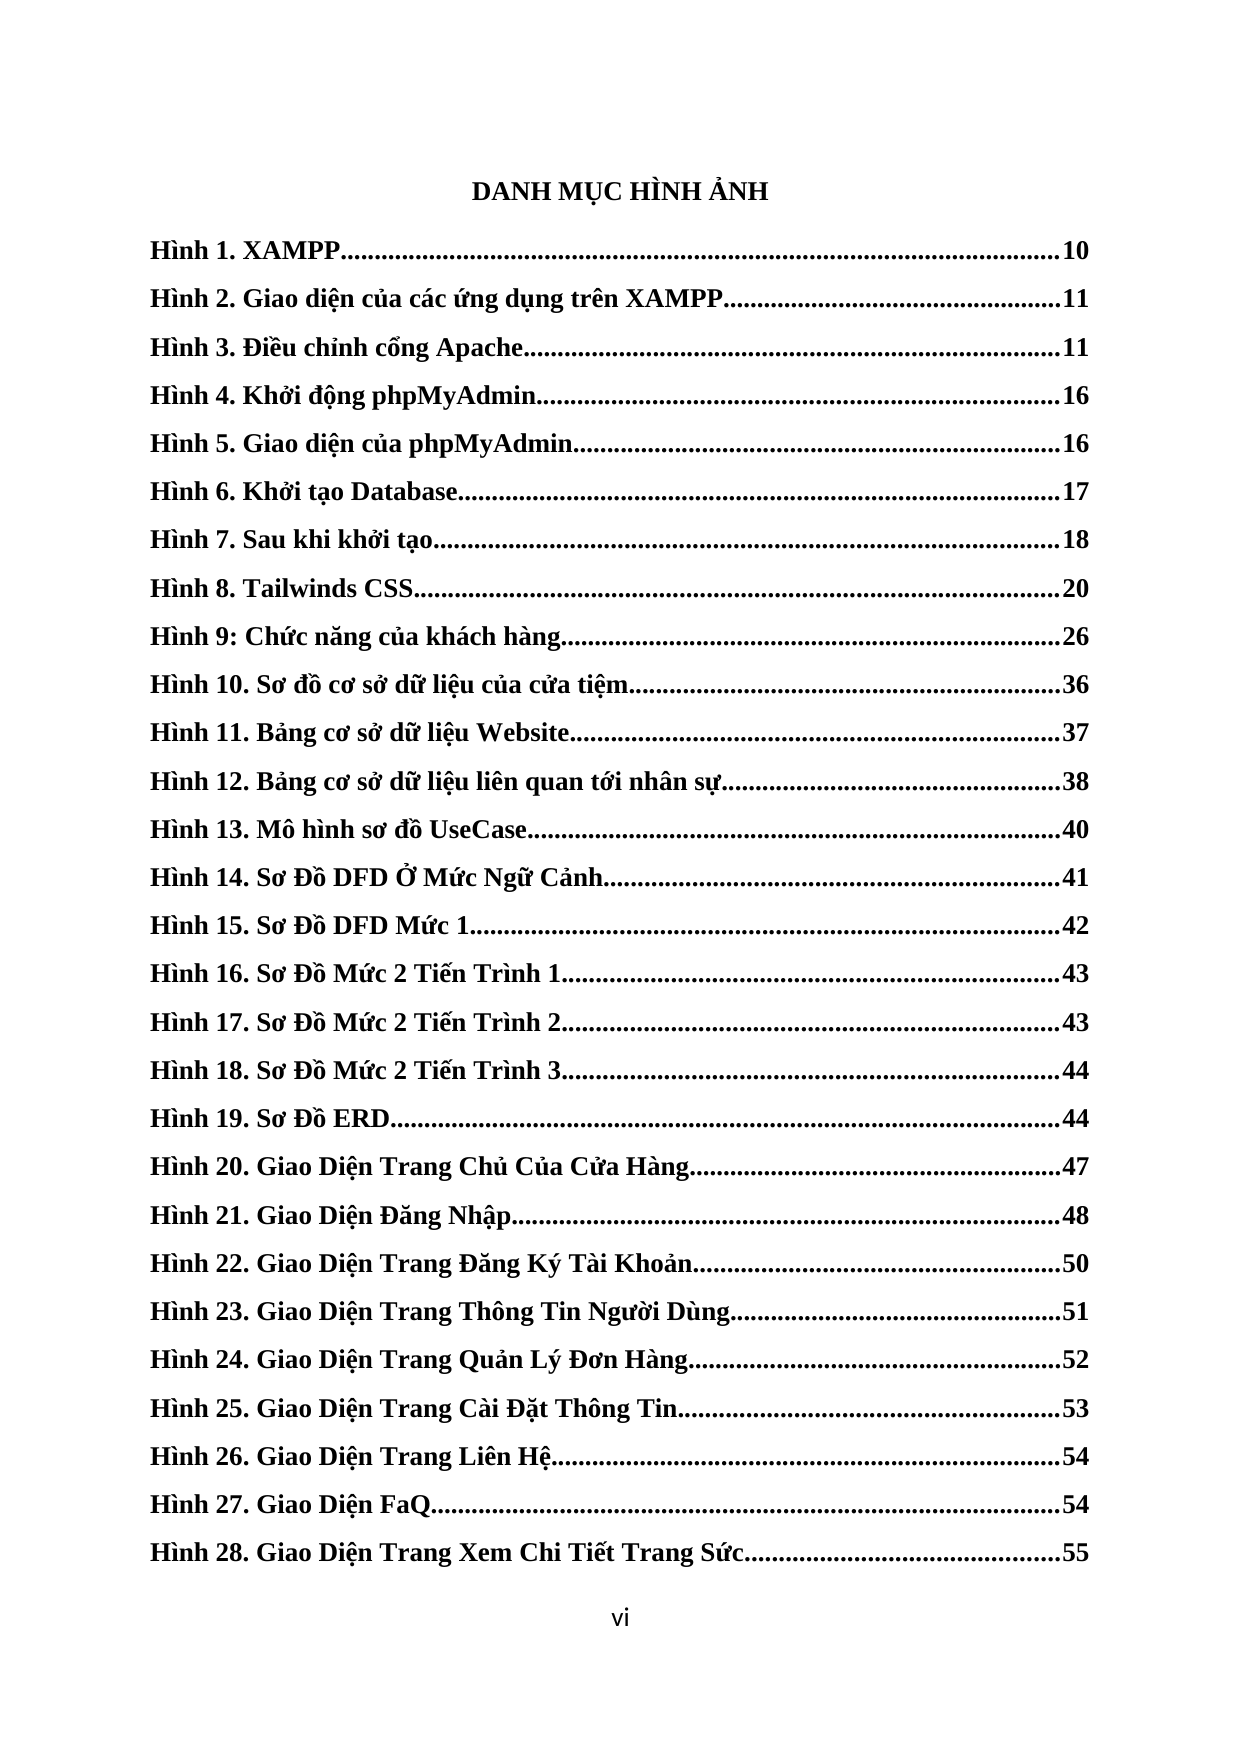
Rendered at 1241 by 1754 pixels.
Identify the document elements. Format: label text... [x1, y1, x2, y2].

text Hình 9: Chức năng của khách hàng 26 [150, 620, 1090, 651]
text Hình 4. Khởi động phpMyAdmin 16 [150, 379, 1090, 410]
text Hình 8. Tailwinds CSS 20 [150, 572, 1090, 603]
text Hình 27. Giao Diện FaQ 54 [150, 1488, 1090, 1519]
text Hình 19. Sơ Đồ ERD 44 [150, 1102, 1090, 1133]
text Hình 3. Điều chỉnh cổng Apache 11 [150, 331, 1090, 362]
text Hình 23. Giao Diện Trang Thông Tin Người Dùng 51 [150, 1295, 1090, 1326]
text Hình 12. Bảng cơ sở dữ liệu liên quan tới nhân sự 38 [150, 765, 1090, 796]
text Hình 2. Giao diện của các ứng dụng trên XAMPP 11 [150, 282, 1090, 313]
text Hình 7. Sau khi khởi tạo 18 [150, 523, 1090, 555]
text Hình 13. Mô hình sơ đồ UseCase 40 [150, 813, 1090, 844]
text Hình 16. Sơ Đồ Mức 2 Tiến Trình 1 43 [150, 958, 1090, 989]
text Hình 22. Giao Diện Trang Đăng Ký Tài Khoản 50 [150, 1247, 1090, 1278]
text Hình 26. Giao Diện Trang Liên Hệ 54 [150, 1440, 1090, 1471]
text Hình 10. Sơ đồ cơ sở dữ liệu của cửa tiệm 36 [150, 668, 1090, 699]
text Hình 20. Giao Diện Trang Chủ Của Cửa Hàng 47 [150, 1151, 1090, 1182]
text Hình 1. XAMPP 10 [150, 234, 1090, 265]
text Hình 6. Khởi tạo Database 17 [150, 475, 1090, 506]
text Hình 28. Giao Diện Trang Xem Chi Tiết Trang Sức 55 [150, 1536, 1090, 1567]
text Hình 17. Sơ Đồ Mức 2 Tiến Trình 2 43 [150, 1006, 1090, 1037]
text Hình 18. Sơ Đồ Mức 2 Tiến Trình 3 44 [150, 1054, 1090, 1085]
subtitle DANH MỤC HÌNH ẢNH [150, 175, 1090, 206]
text Hình 5. Giao diện của phpMyAdmin 16 [150, 427, 1090, 458]
text Hình 11. Bảng cơ sở dữ liệu Website 37 [150, 716, 1090, 748]
text Hình 21. Giao Diện Đăng Nhập 48 [150, 1199, 1090, 1230]
text Hình 24. Giao Diện Trang Quản Lý Đơn Hàng 52 [150, 1343, 1090, 1374]
text Hình 14. Sơ Đồ DFD Ở Mức Ngữ Cảnh 41 [150, 861, 1090, 892]
text Hình 15. Sơ Đồ DFD Mức 1 42 [150, 909, 1090, 941]
text Hình 25. Giao Diện Trang Cài Đặt Thông Tin 53 [150, 1392, 1090, 1423]
